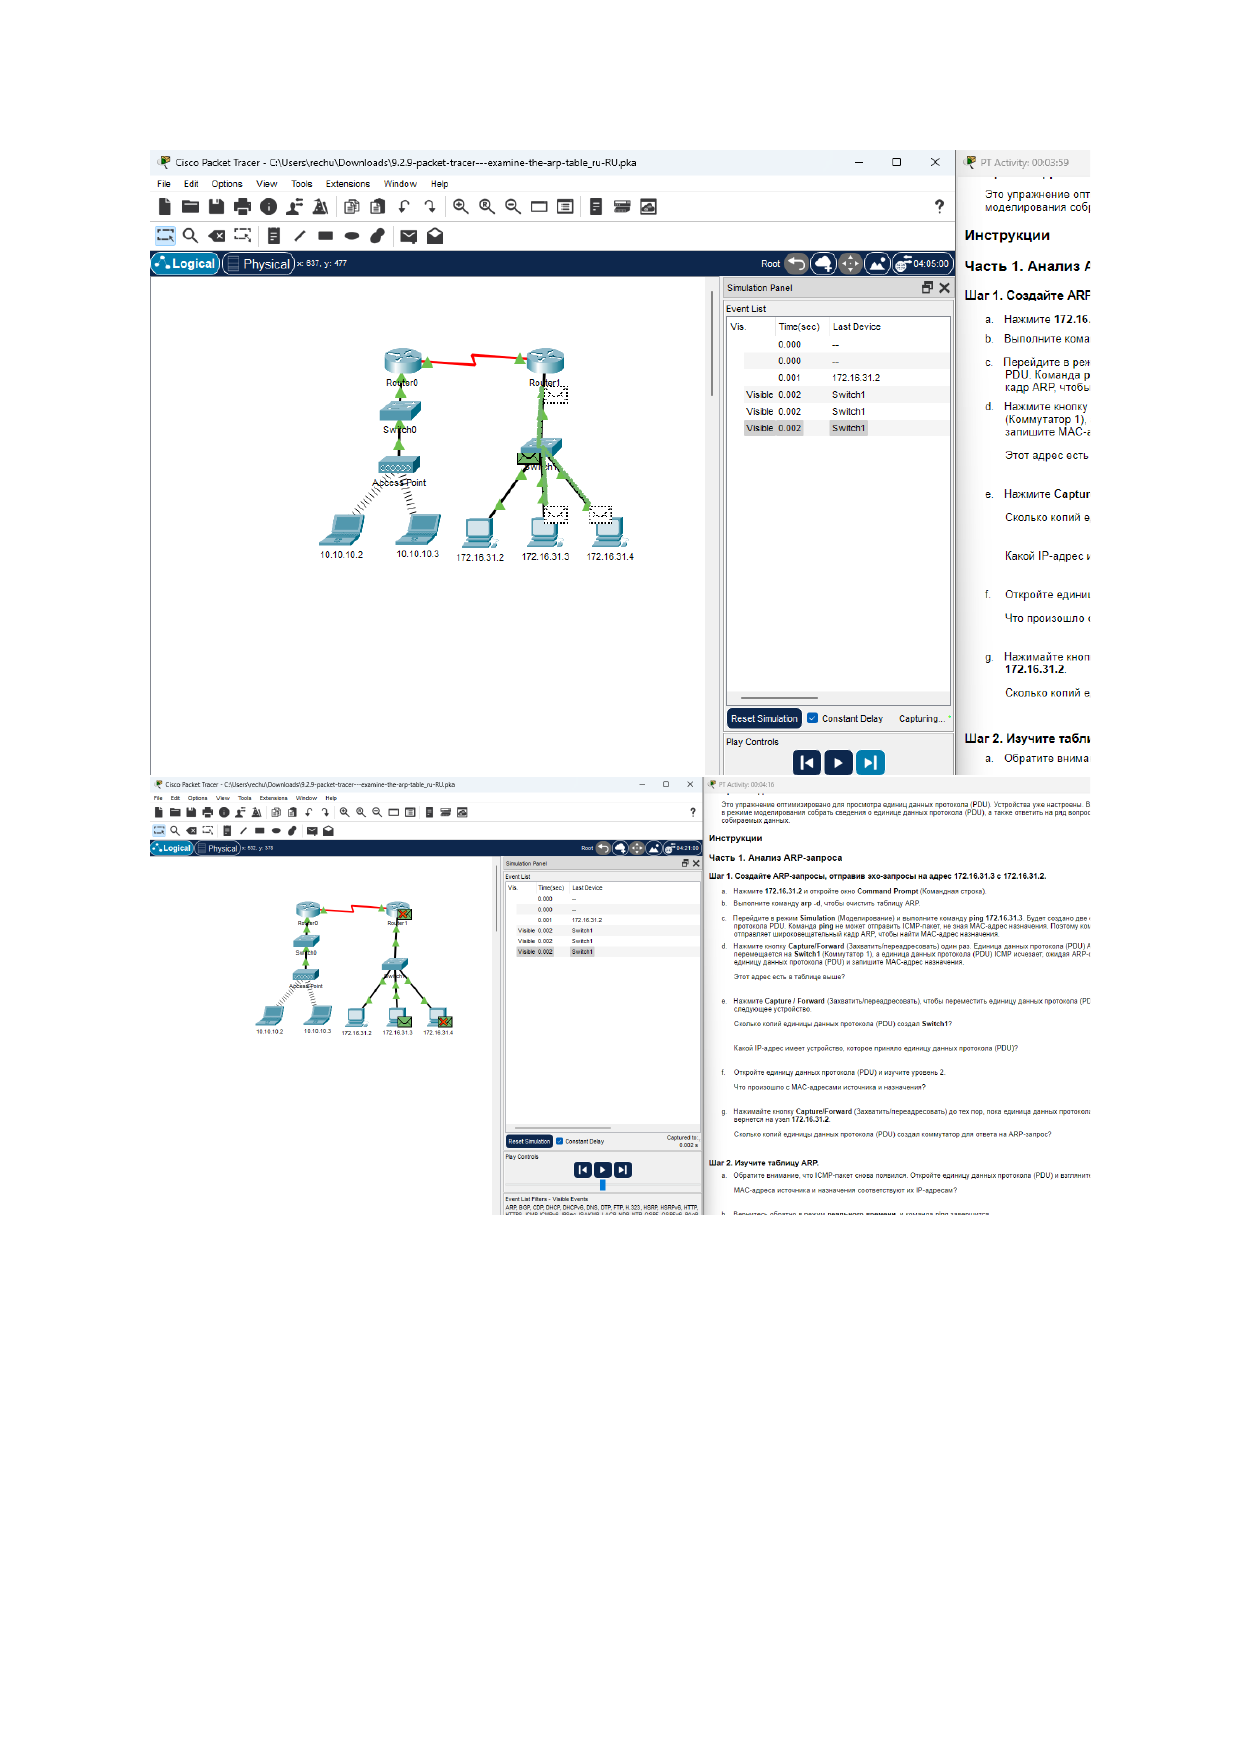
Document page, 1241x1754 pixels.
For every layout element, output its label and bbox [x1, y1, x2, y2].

picture [189, 262, 197, 269]
picture [150, 777, 1091, 1215]
picture [150, 150, 1091, 775]
picture [207, 259, 214, 267]
picture [865, 759, 871, 767]
